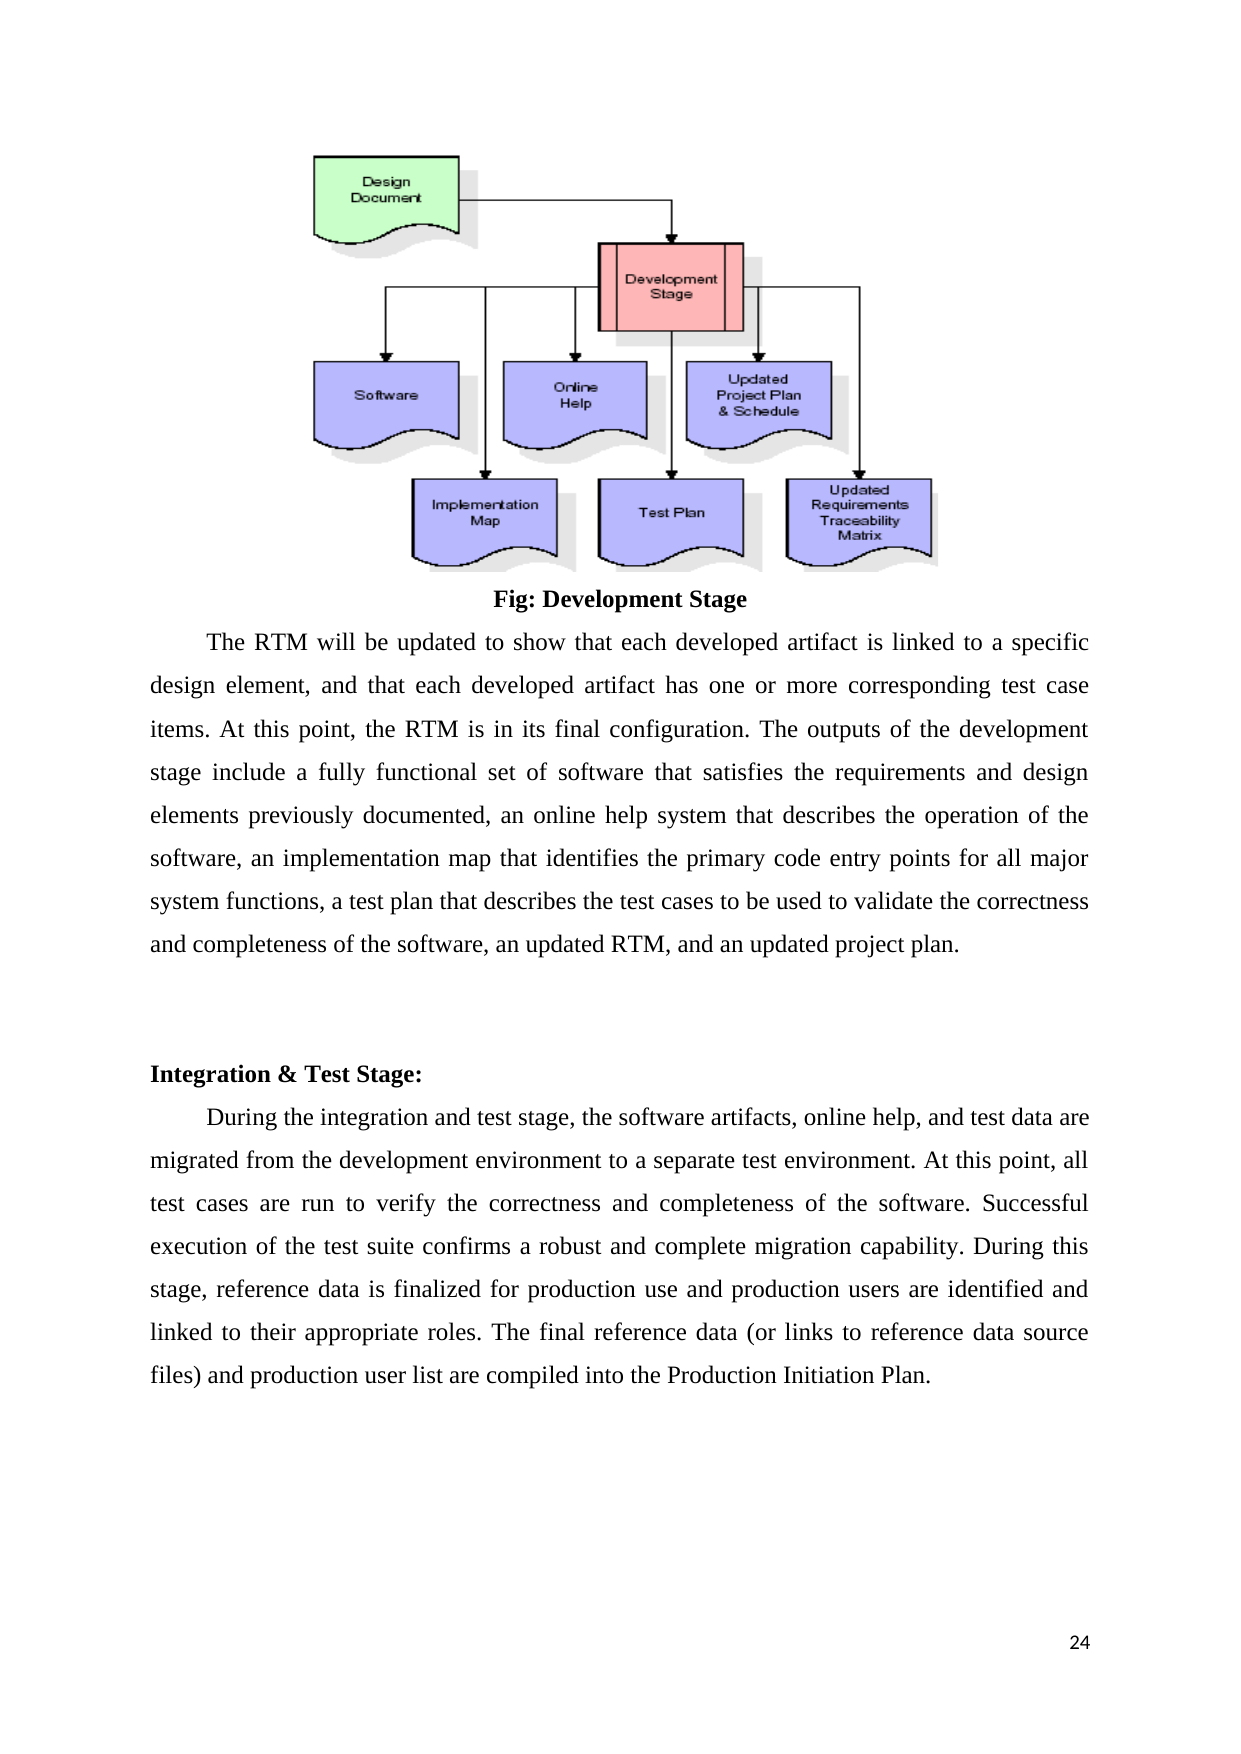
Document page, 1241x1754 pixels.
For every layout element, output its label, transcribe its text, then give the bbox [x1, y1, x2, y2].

text Fig: Development Stage [150, 584, 1090, 613]
picture [302, 150, 939, 572]
text During the integration and test stage, the software artifacts, online help, and test data are migrated from the development environment to a separate test environment. At this point, all test cases are run to verify the correctness and completeness of the software. Successful execution of the test suite confirms a robust and complete migration capability. During this stage, reference data is finalized for production use and production users are identified and linked to their appropriate roles. The final reference data (or links to reference data source files) and production user list are compiled into the Production Initiation Plan. [150, 1102, 1090, 1389]
text The RTM will be updated to show that each developed artifact is linked to a specific design element, and that each developed artifact has one or more corresponding test case items. At this point, the RTM is in its final configuration. The outputs of the development stage include a fully functional set of software that satisfies the requirements and design elements previously documented, an online help system that describes the operation of the software, an implementation map that identifies the primary code entry points for all major system functions, a test plan that describes the test cases to be used to validate the correctness and completeness of the software, an updated RTM, and an updated project plan. [150, 627, 1090, 958]
text Integration & Test Stage: [150, 1059, 1090, 1087]
